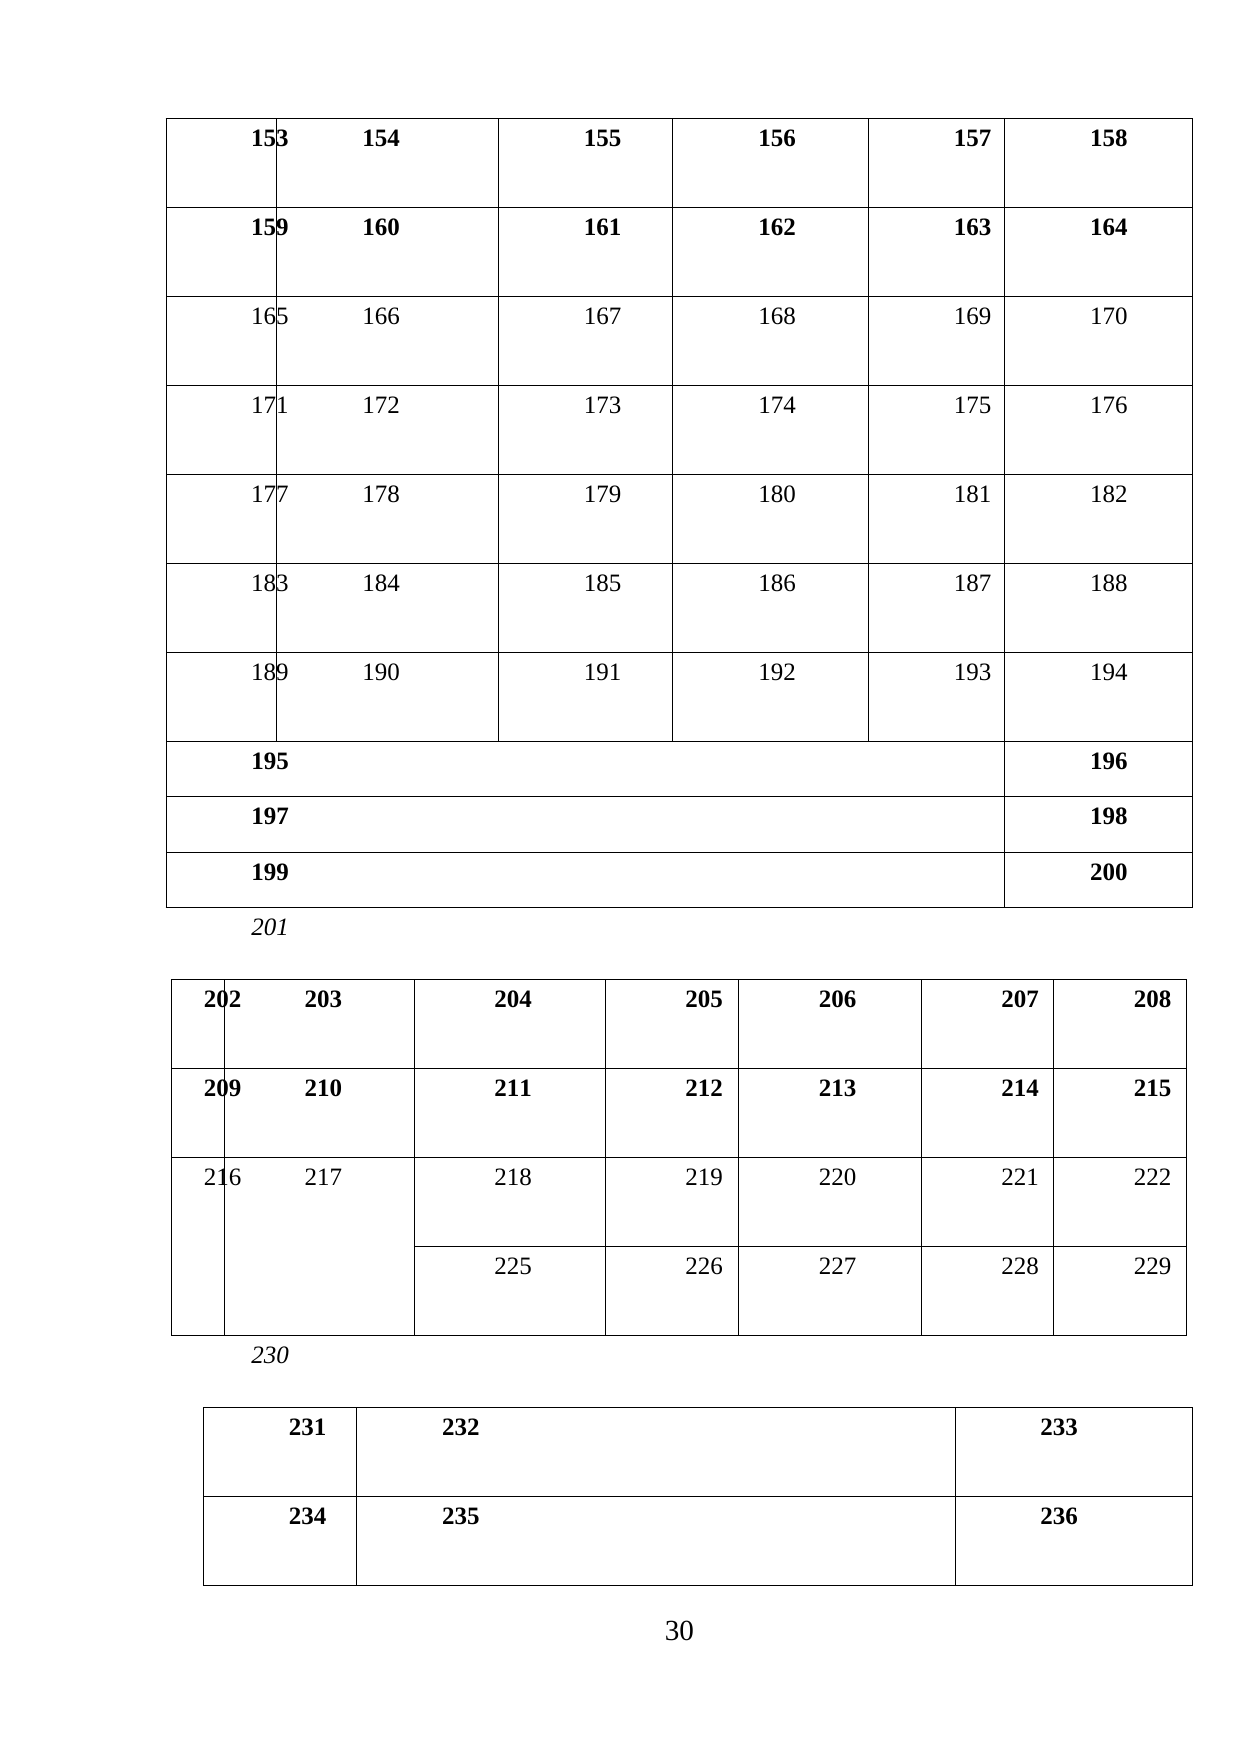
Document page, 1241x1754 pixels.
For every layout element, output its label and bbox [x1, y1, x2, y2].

table_header [167, 119, 276, 207]
table_cell [739, 1158, 921, 1246]
table_cell [673, 386, 868, 474]
table_cell [167, 475, 276, 563]
table_cell [673, 475, 868, 563]
table_cell [1005, 386, 1192, 474]
table_header [225, 980, 414, 1068]
table_cell [172, 1069, 224, 1157]
table_cell [167, 564, 276, 652]
table_cell [277, 653, 498, 741]
table_cell [167, 297, 276, 385]
table_cell [167, 386, 276, 474]
table_cell [499, 475, 672, 563]
table_cell [869, 475, 1004, 563]
table_cell [225, 1158, 414, 1335]
table_cell [869, 208, 1004, 296]
table_cell [739, 1069, 921, 1157]
table_header [606, 980, 738, 1068]
table_cell [499, 564, 672, 652]
table_header [739, 980, 921, 1068]
table_cell [415, 1158, 605, 1246]
table_cell [499, 208, 672, 296]
table_cell [1005, 297, 1192, 385]
table_cell [499, 653, 672, 741]
table_cell [277, 208, 498, 296]
table_cell [277, 475, 498, 563]
table_cell [204, 1497, 356, 1585]
table_cell [167, 653, 276, 741]
table_cell [922, 1247, 1053, 1335]
table_header [357, 1408, 955, 1496]
table_cell [1005, 564, 1192, 652]
table_cell [167, 853, 1004, 907]
table_header [204, 1408, 356, 1496]
table_cell [1005, 742, 1192, 796]
table_cell [277, 564, 498, 652]
table_header [499, 119, 672, 207]
table_cell [606, 1069, 738, 1157]
table_cell [415, 1069, 605, 1157]
table_cell [167, 208, 276, 296]
table_cell [922, 1158, 1053, 1246]
table_cell [499, 297, 672, 385]
table_cell [1005, 475, 1192, 563]
table_cell [606, 1158, 738, 1246]
table_cell [277, 297, 498, 385]
table_cell [869, 386, 1004, 474]
table_cell [1054, 1069, 1186, 1157]
table_cell [1054, 1247, 1186, 1335]
table_cell [357, 1497, 955, 1585]
table_header [673, 119, 868, 207]
table_cell [606, 1247, 738, 1335]
table_cell [225, 1069, 414, 1157]
table_cell [167, 797, 1004, 852]
table_header [956, 1408, 1192, 1496]
table_cell [869, 564, 1004, 652]
table_cell [1005, 853, 1192, 907]
table_cell [673, 653, 868, 741]
table_header [922, 980, 1053, 1068]
table_cell [673, 297, 868, 385]
table_cell [673, 564, 868, 652]
table_cell [1005, 797, 1192, 852]
table_cell [499, 386, 672, 474]
table_cell [956, 1497, 1192, 1585]
table_cell [673, 208, 868, 296]
table_cell [1005, 653, 1192, 741]
table_cell [1054, 1158, 1186, 1246]
table_header [277, 119, 498, 207]
table_header [1054, 980, 1186, 1068]
table_header [172, 980, 224, 1068]
table_header [1005, 119, 1192, 207]
table_cell [869, 653, 1004, 741]
table_cell [167, 742, 1004, 796]
table_cell [172, 1158, 224, 1335]
table_cell [922, 1069, 1053, 1157]
table_header [869, 119, 1004, 207]
table_cell [869, 297, 1004, 385]
table_cell [739, 1247, 921, 1335]
table_cell [1005, 208, 1192, 296]
table_cell [415, 1247, 605, 1335]
table_cell [277, 386, 498, 474]
table_header [415, 980, 605, 1068]
